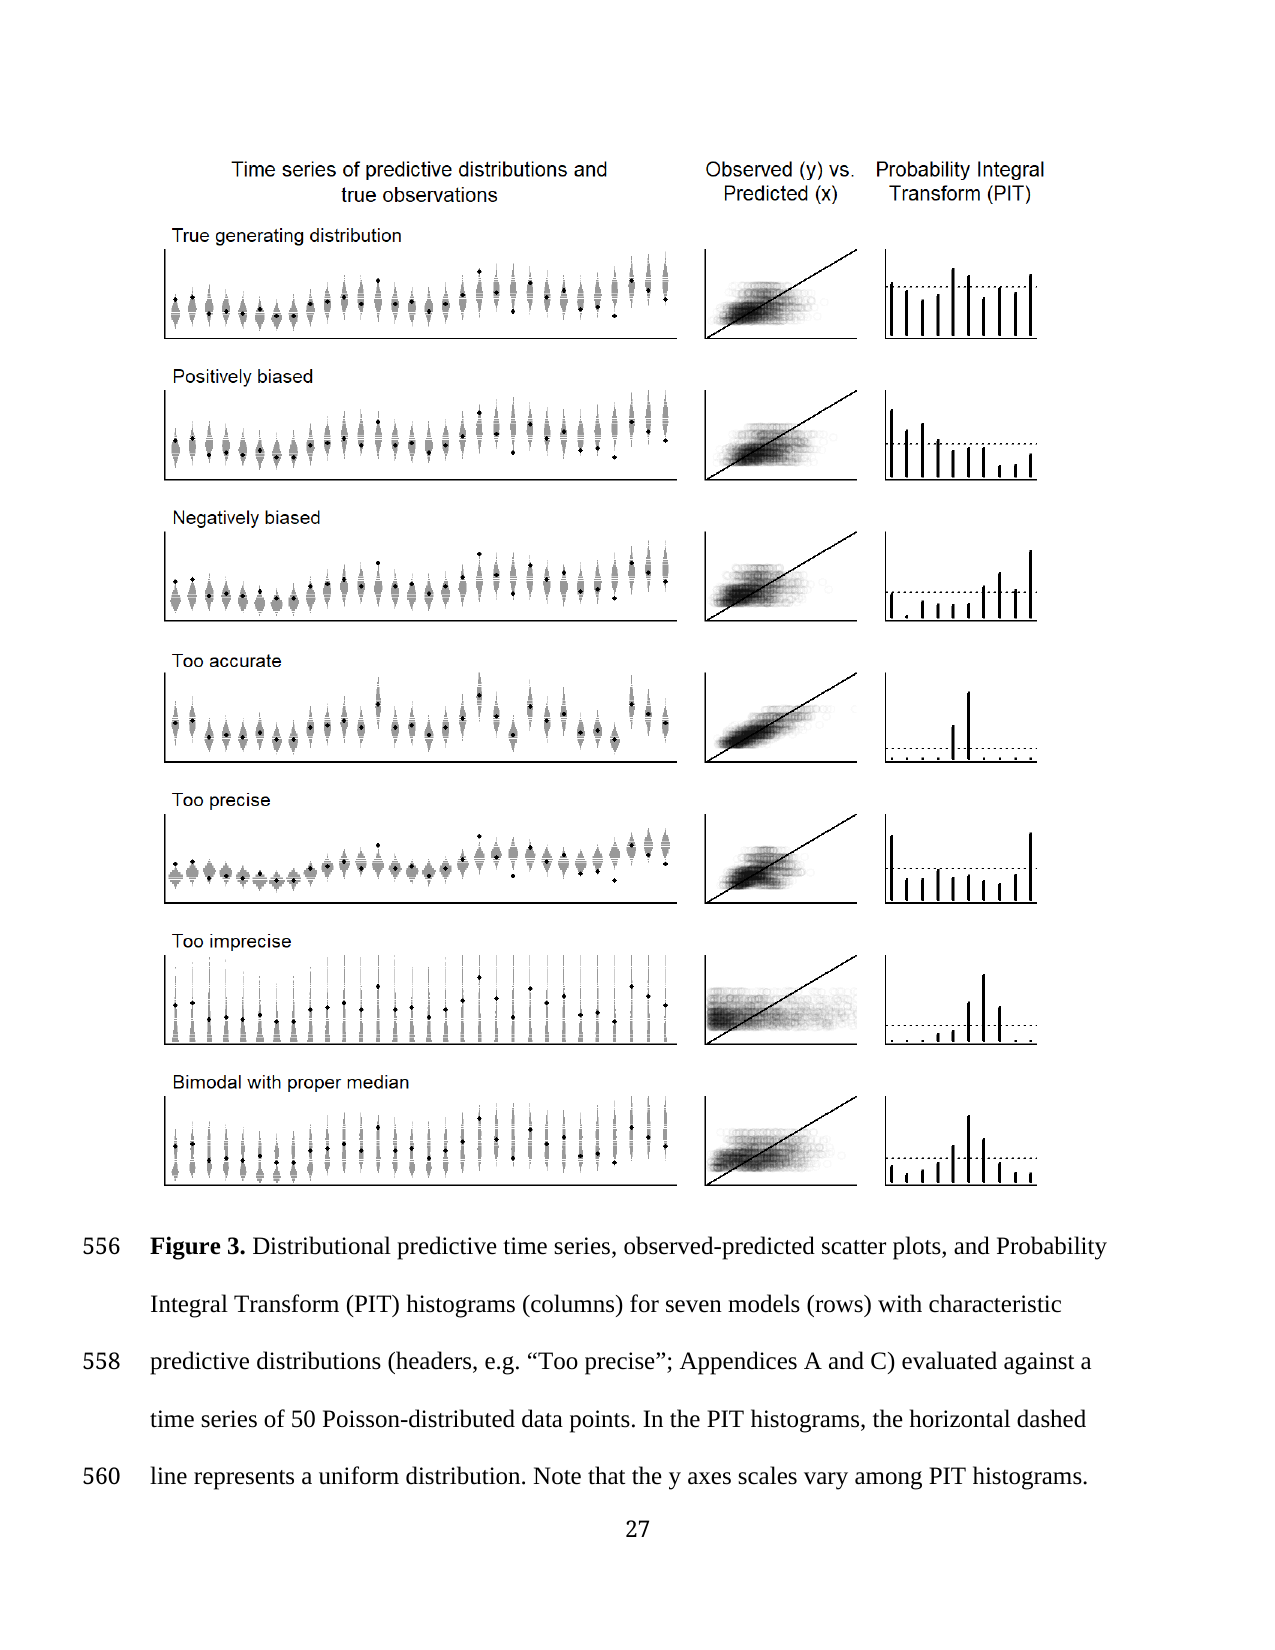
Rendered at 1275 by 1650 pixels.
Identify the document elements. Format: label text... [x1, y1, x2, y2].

text Figure 3. Distributional predictive time series, observed-predicted scatter plots, and Probability Integral Transform (PIT) histograms (columns) for seven models (rows) with characteristic predictive distributions (headers, e.g. “Too precise”; Appendices A and C) evaluated against a time series of 50 Poisson-distributed data points. In the PIT histograms, the horizontal dashed line represents a uniform distribution. Note that the y axes scales vary among PIT histograms. [150, 1231, 1125, 1490]
picture [150, 150, 1050, 1200]
